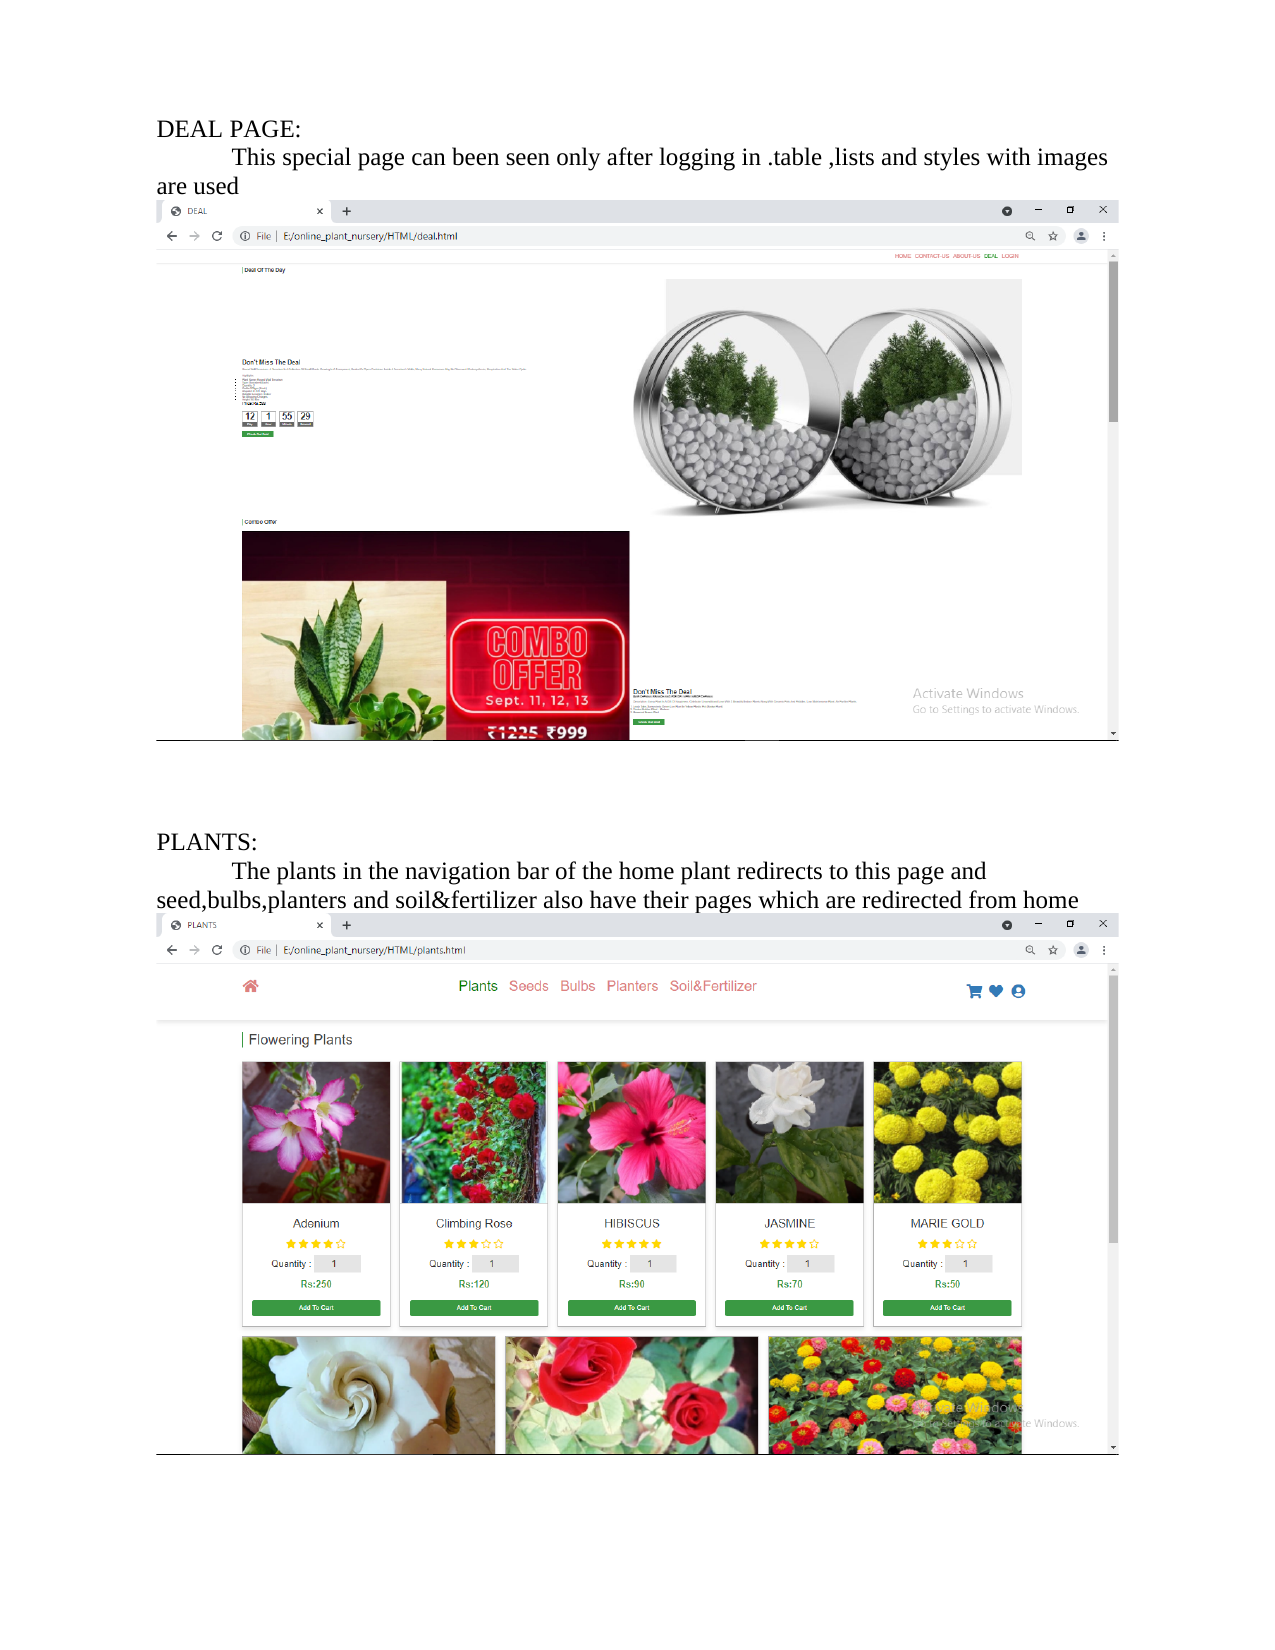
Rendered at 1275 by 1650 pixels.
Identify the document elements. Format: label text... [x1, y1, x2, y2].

text The plants in the navigation bar of the home plant redirects to this page and seed,bulbs,planters and soil&fertilizer also have their pages which are redirected from home [156, 856, 1118, 913]
text This special page can been seen only after logging in .table ,lists and styles with images are used [156, 142, 1118, 200]
picture [156, 913, 1119, 1455]
text PLANTS: [156, 827, 1118, 856]
text DEAL PAGE: [156, 114, 1118, 142]
picture [156, 200, 1119, 741]
